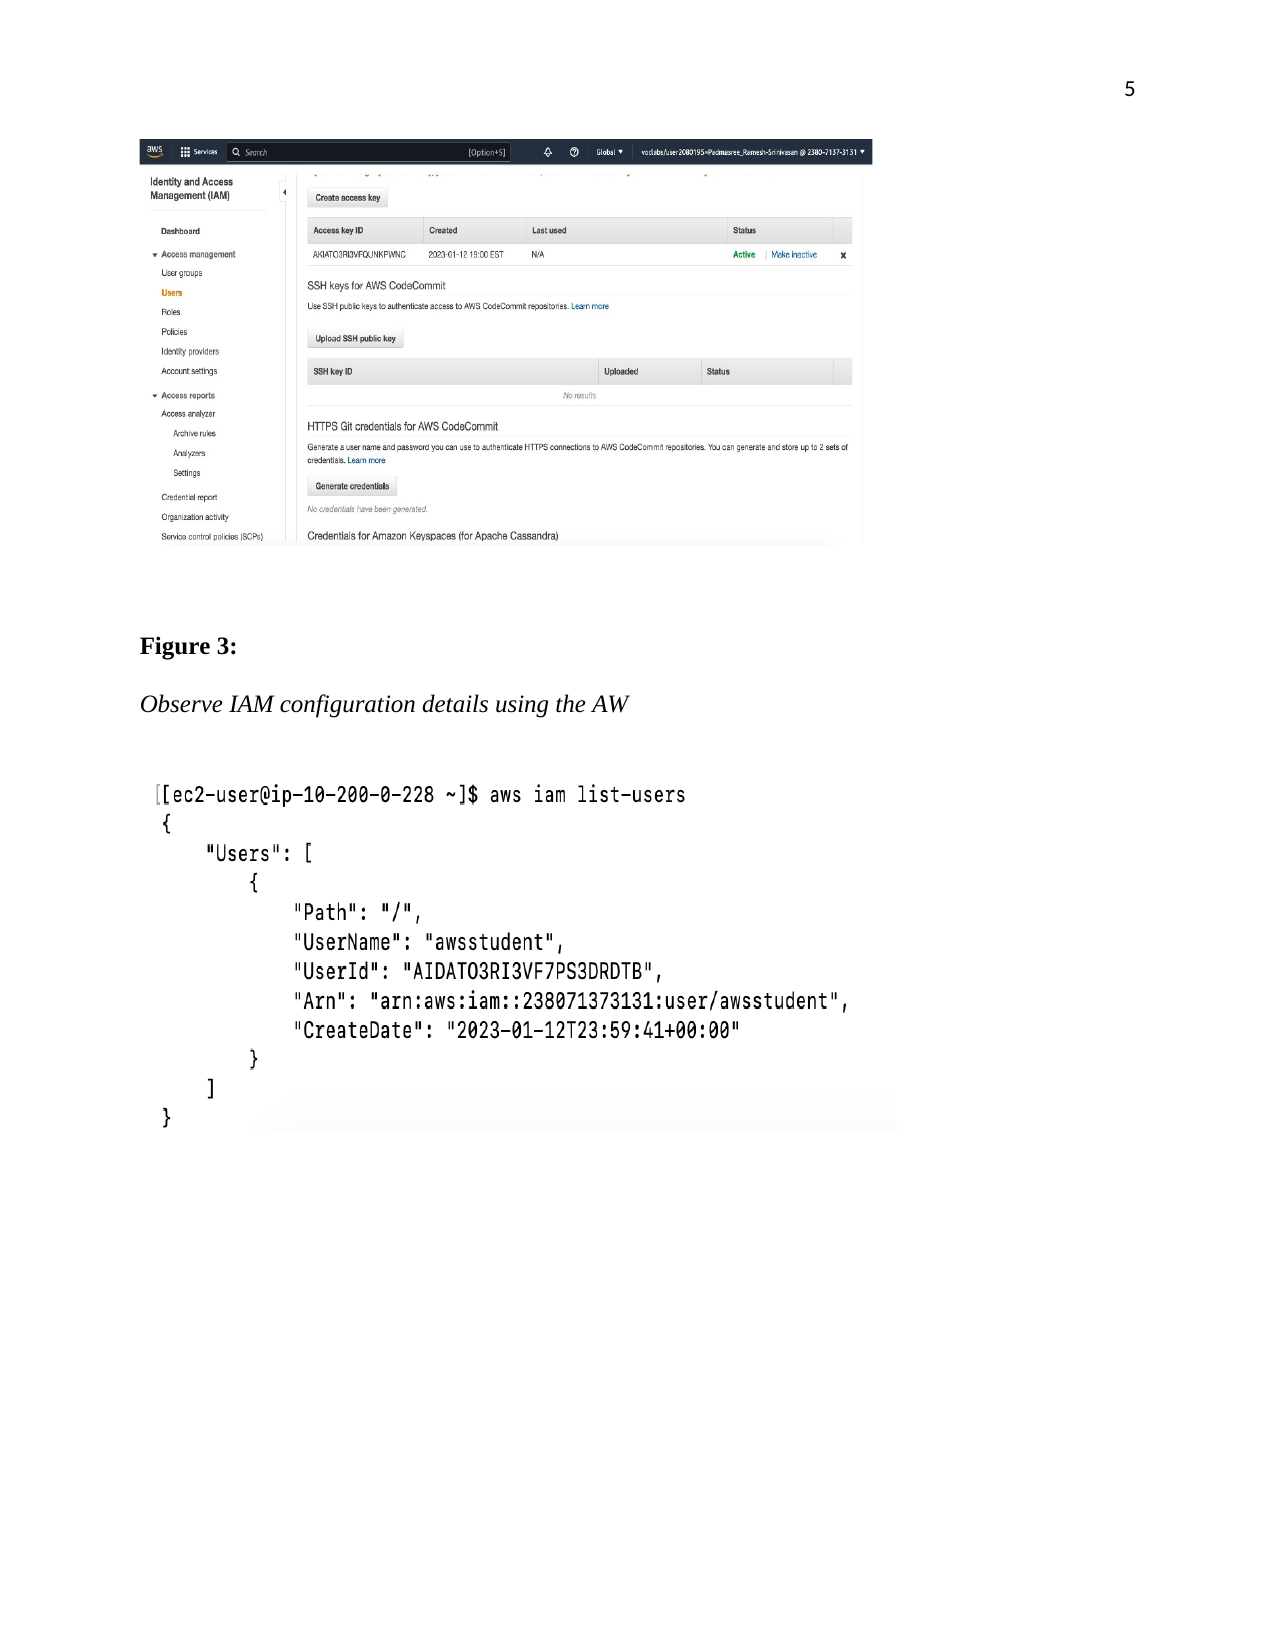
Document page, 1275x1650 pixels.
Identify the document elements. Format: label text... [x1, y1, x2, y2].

text Observe IAM configuration details using the AW [139, 689, 1135, 718]
text Figure 3: [139, 631, 1135, 660]
picture [153, 784, 897, 1131]
picture [139, 139, 873, 546]
